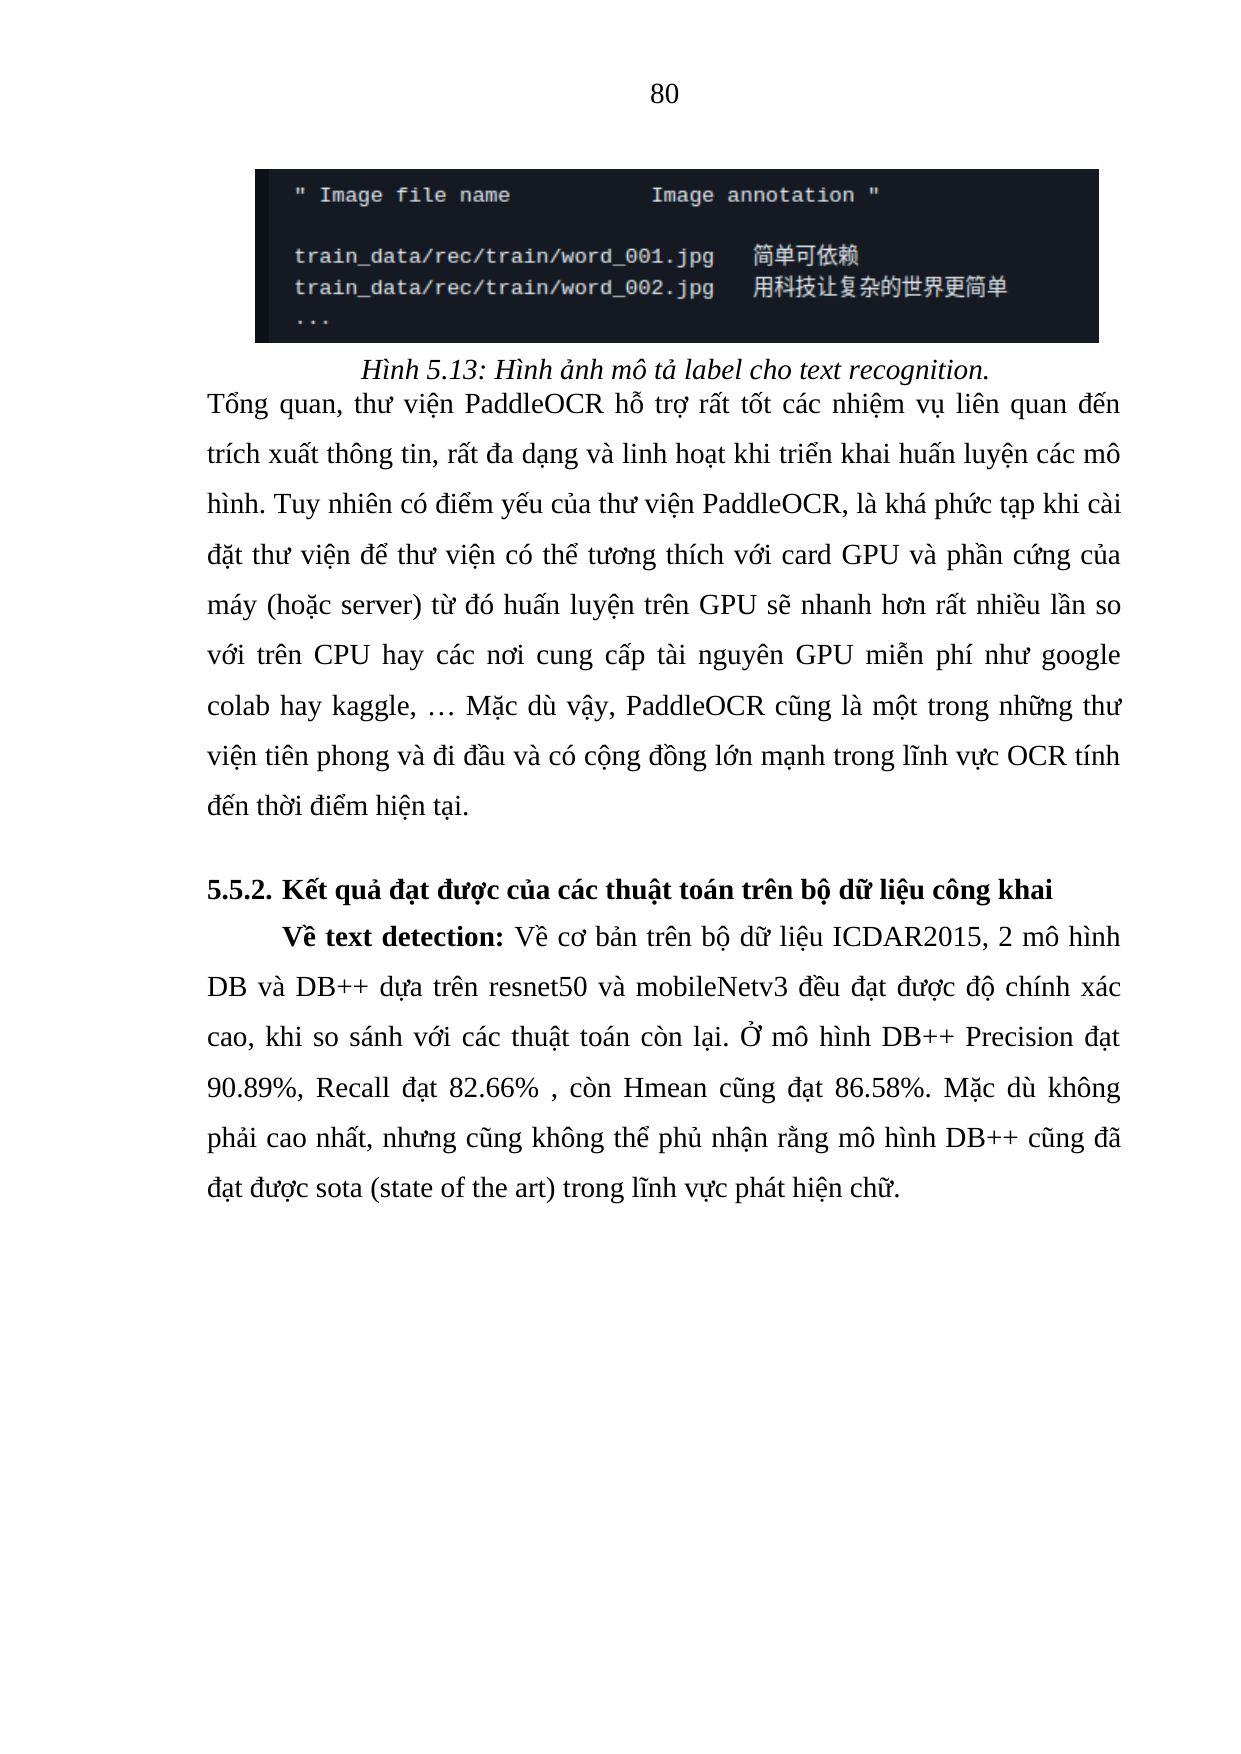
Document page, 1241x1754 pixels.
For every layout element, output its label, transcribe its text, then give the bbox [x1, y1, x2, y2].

subtitle 5.5.2. Kết quả đạt được của các thuật toán trên bộ dữ liệu công khai [207, 872, 1122, 906]
text Về text detection: Về cơ bản trên bộ dữ liệu ICDAR2015, 2 mô hình DB và DB++ dựa trên resnet50 và mobileNetv3 đều đạt được độ chính xác cao, khi so sánh với các thuật toán còn lại. Ở mô hình DB++ Precision đạt 90.89%, Recall đạt 82.66% , còn Hmean cũng đạt 86.58%. Mặc dù không phải cao nhất, nhưng cũng không thể phủ nhận rằng mô hình DB++ cũng đã đạt được sota (state of the art) trong lĩnh vực phát hiện chữ. [207, 919, 1122, 1204]
text Tổng quan, thư viện PaddleOCR hỗ trợ rất tốt các nhiệm vụ liên quan đến trích xuất thông tin, rất đa dạng và linh hoạt khi triển khai huấn luyện các mô hình. Tuy nhiên có điểm yếu của thư viện PaddleOCR, là khá phức tạp khi cài đặt thư viện để thư viện có thể tương thích với card GPU và phần cứng của máy (hoặc server) từ đó huấn luyện trên GPU sẽ nhanh hơn rất nhiều lần so với trên CPU hay các nơi cung cấp tài nguyên GPU miễn phí như google colab hay kaggle, … Mặc dù vậy, PaddleOCR cũng là một trong những thư viện tiên phong và đi đầu và có cộng đồng lớn mạnh trong lĩnh vực OCR tính đến thời điểm hiện tại. [207, 148, 1122, 822]
picture [255, 169, 1099, 343]
